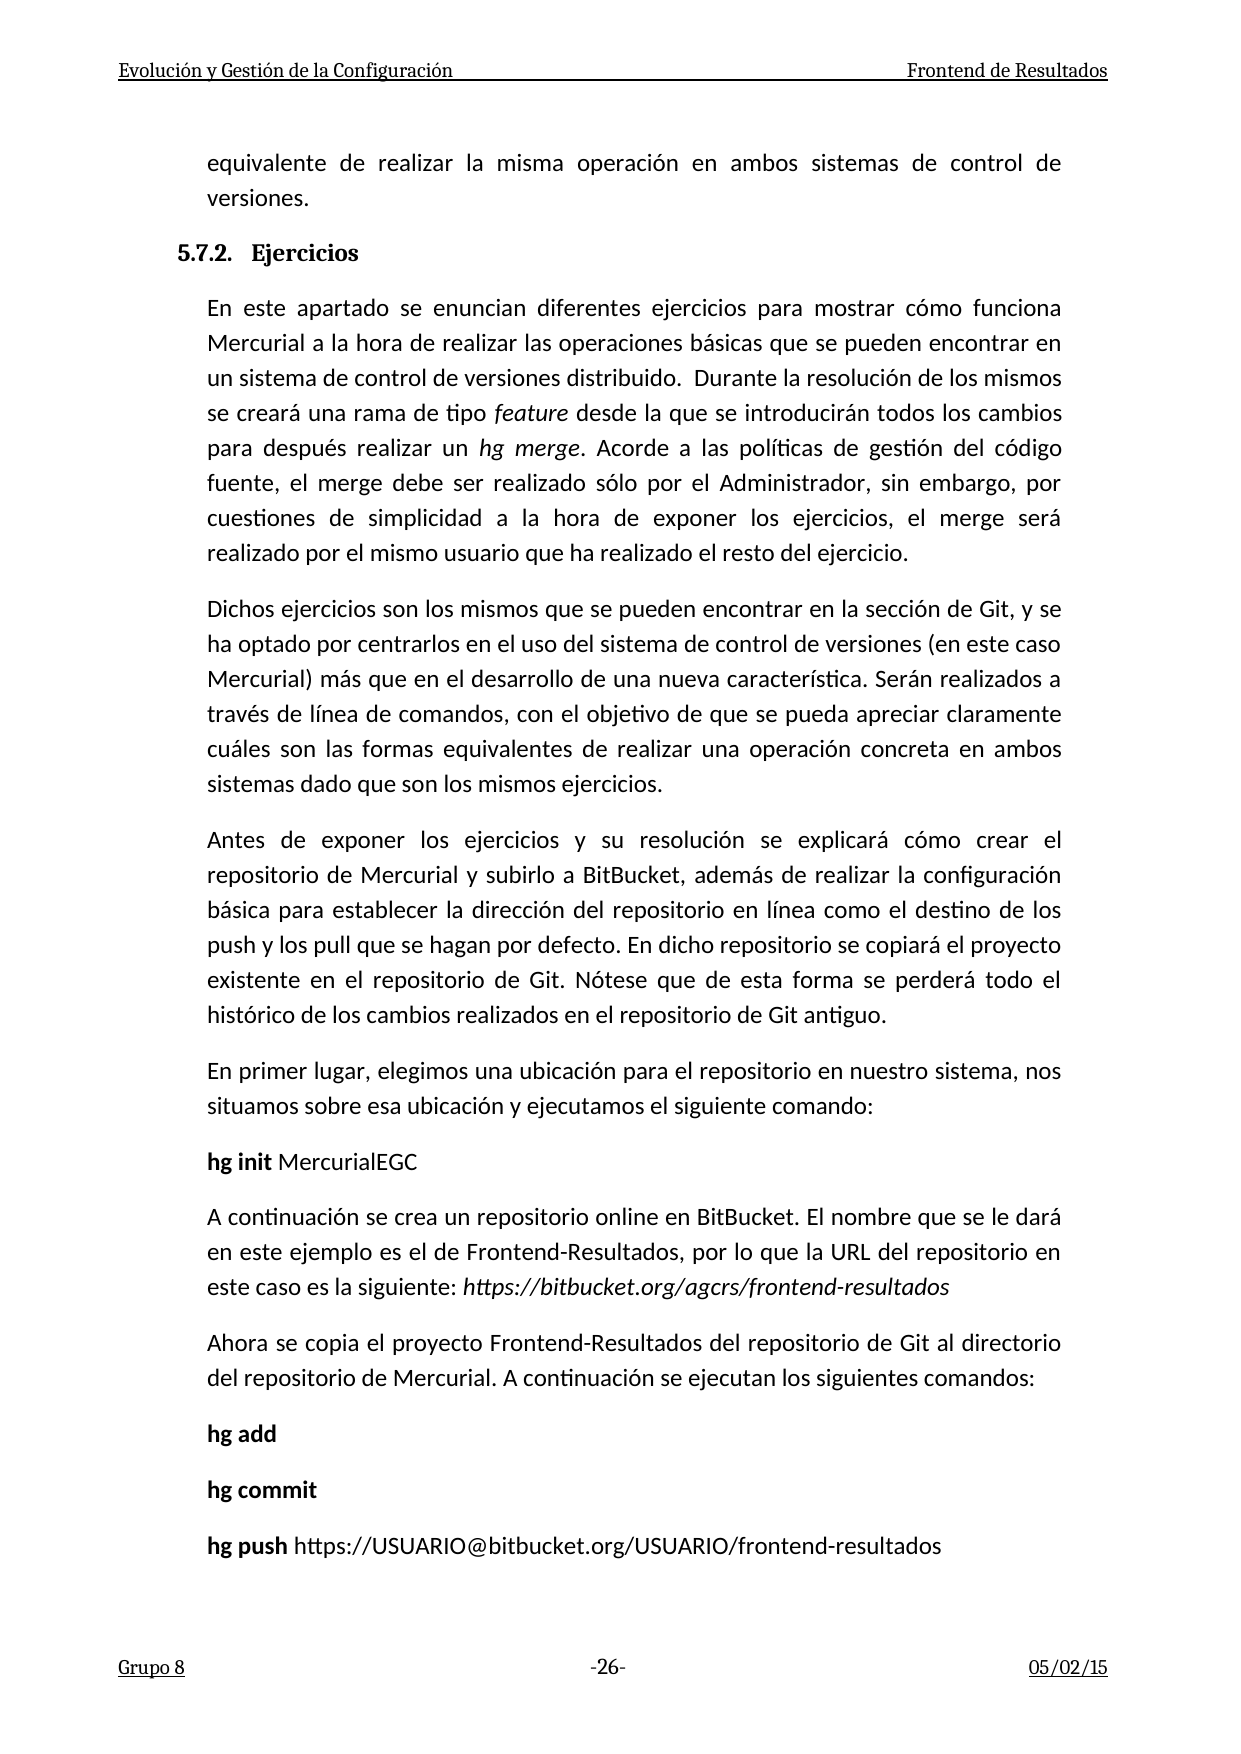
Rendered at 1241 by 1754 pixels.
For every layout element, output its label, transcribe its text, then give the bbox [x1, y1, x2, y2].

text hg add [207, 1418, 1063, 1449]
text Dichos ejercicios son los mismos que se pueden encontrar en la sección de Git, y se ha optado por centrarlos en el uso del sistema de control de versiones (en este caso Mercurial) más que en el desarrollo de una nueva característica. Serán realizados a través de línea de comandos, con el objetivo de que se pueda apreciar claramente cuáles son las formas equivalentes de realizar una operación concreta en ambos sistemas dado que son los mismos ejercicios. [207, 593, 1063, 799]
text Ahora se copia el proyecto Frontend-Resultados del repositorio de Git al directorio del repositorio de Mercurial. A continuación se ejecutan los siguientes comandos: [207, 1327, 1063, 1393]
text hg push https://USUARIO@bitbucket.org/USUARIO/frontend-resultados [207, 1530, 1063, 1560]
list Ejercicios [177, 238, 1063, 267]
text En primer lugar, elegimos una ubicación para el repositorio en nuestro sistema, nos situamos sobre esa ubicación y ejecutamos el siguiente comando: [207, 1055, 1063, 1120]
text hg init MercurialEGC [207, 1146, 1063, 1176]
text hg commit [207, 1474, 1063, 1504]
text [207, 148, 1063, 213]
text Antes de exponer los ejercicios y su resolución se explicará cómo crear el repositorio de Mercurial y subirlo a BitBucket, además de realizar la configuración básica para establecer la dirección del repositorio en línea como el destino de los push y los pull que se hagan por defecto. En dicho repositorio se copiará el proyecto existente en el repositorio de Git. Nótese que de esta forma se perderá todo el histórico de los cambios realizados en el repositorio de Git antiguo. [207, 824, 1063, 1029]
text A continuación se crea un repositorio online en BitBucket. El nombre que se le dará en este ejemplo es el de Frontend-Resultados, por lo que la URL del repositorio en este caso es la siguiente: https://bitbucket.org/agcrs/frontend-resultados [207, 1201, 1063, 1302]
text En este apartado se enuncian diferentes ejercicios para mostrar cómo funciona Mercurial a la hora de realizar las operaciones básicas que se pueden encontrar en un sistema de control de versiones distribuido. Durante la resolución de los mismos se creará una rama de tipo feature desde la que se introducirán todos los cambios para después realizar un hg merge. Acorde a las políticas de gestión del código fuente, el merge debe ser realizado sólo por el Administrador, sin embargo, por cuestiones de simplicidad a la hora de exponer los ejercicios, el merge será realizado por el mismo usuario que ha realizado el resto del ejercicio. [207, 292, 1063, 568]
